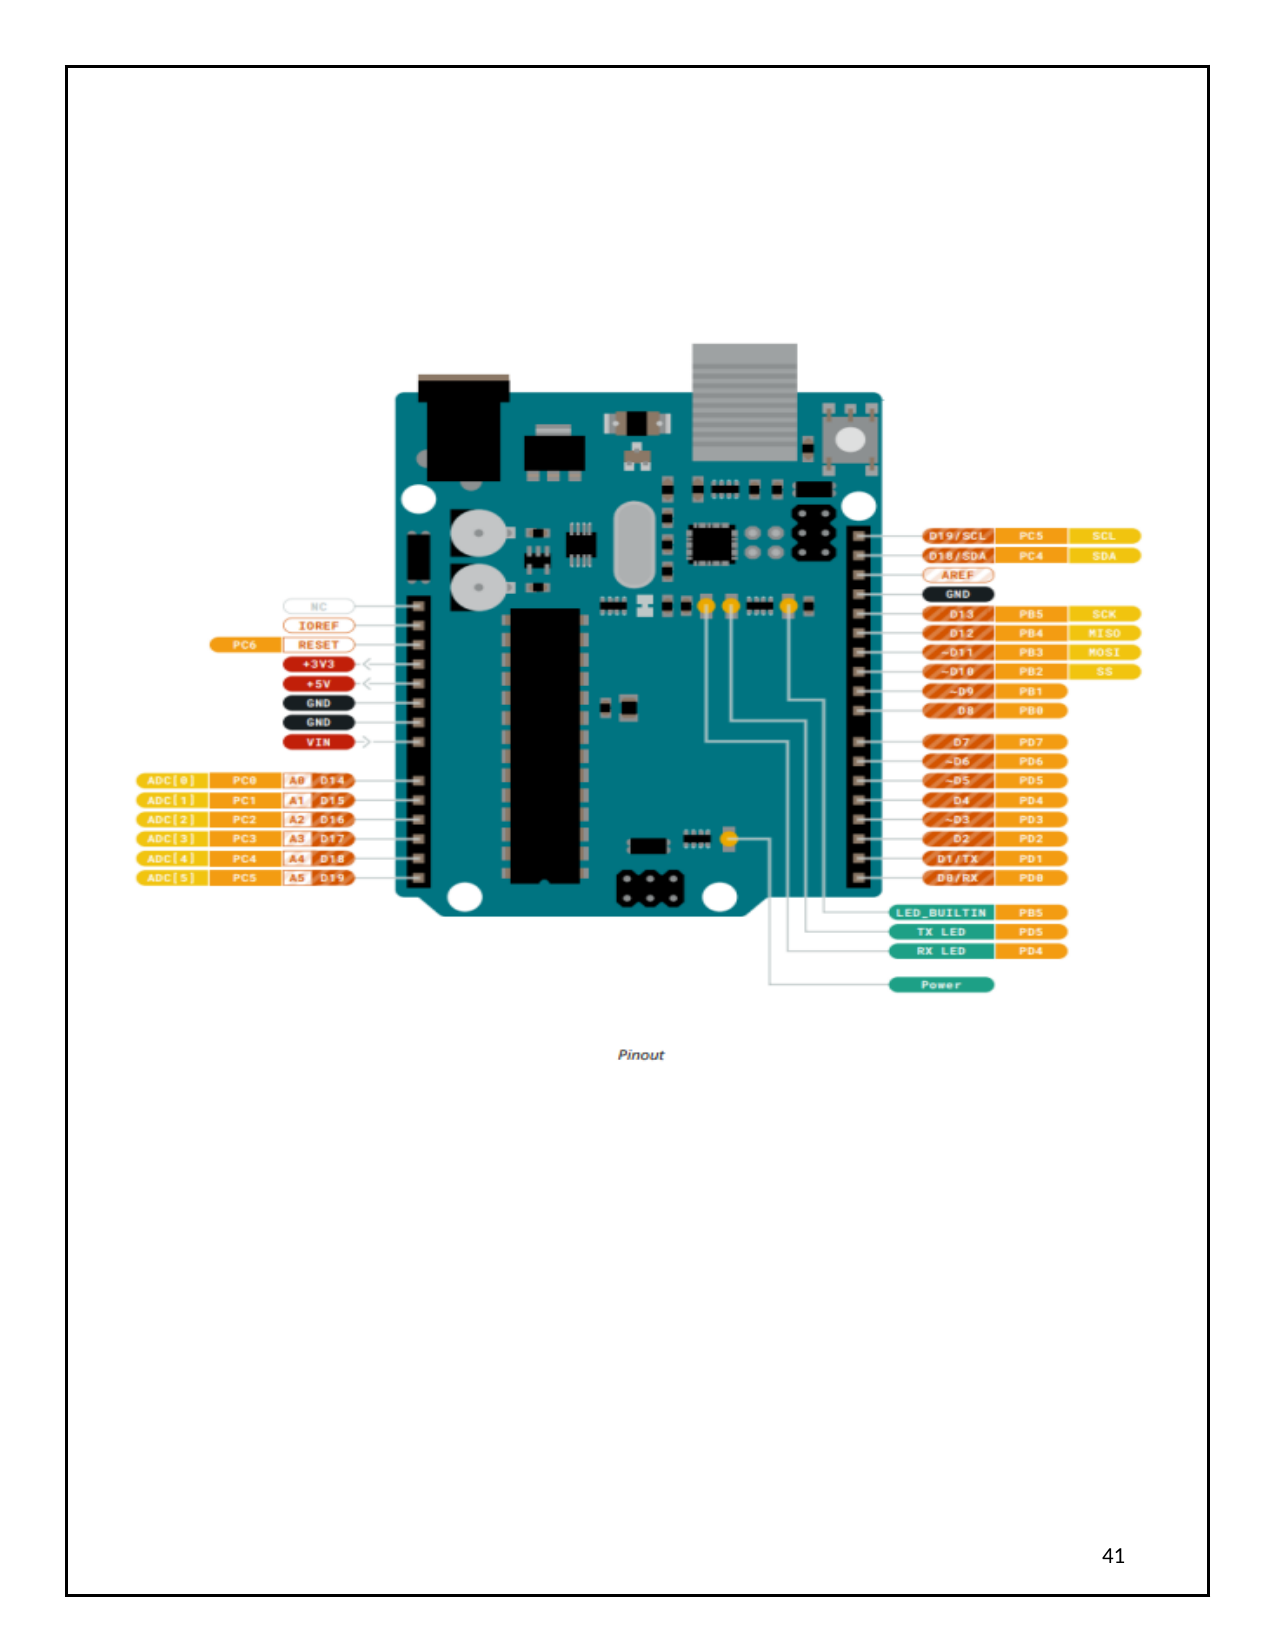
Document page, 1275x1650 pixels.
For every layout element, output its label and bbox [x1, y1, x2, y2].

picture [125, 332, 1149, 1079]
